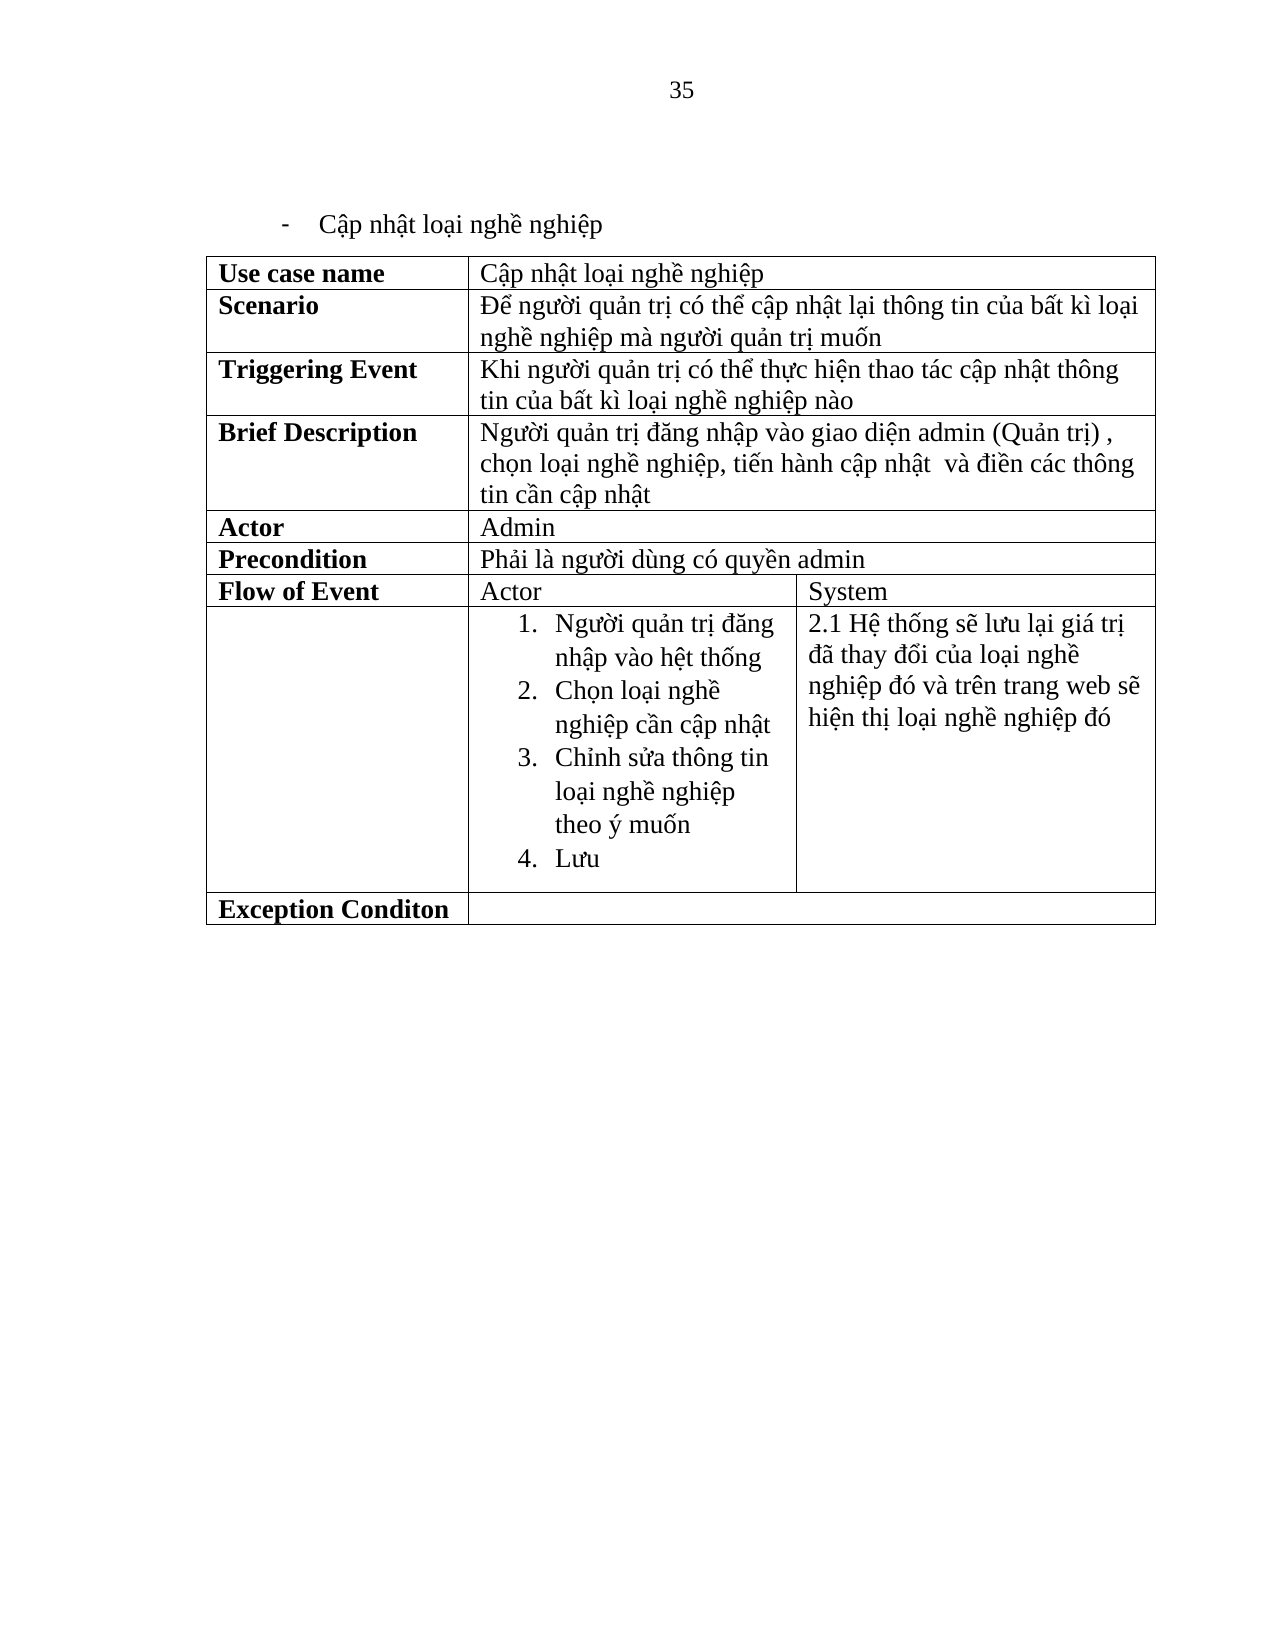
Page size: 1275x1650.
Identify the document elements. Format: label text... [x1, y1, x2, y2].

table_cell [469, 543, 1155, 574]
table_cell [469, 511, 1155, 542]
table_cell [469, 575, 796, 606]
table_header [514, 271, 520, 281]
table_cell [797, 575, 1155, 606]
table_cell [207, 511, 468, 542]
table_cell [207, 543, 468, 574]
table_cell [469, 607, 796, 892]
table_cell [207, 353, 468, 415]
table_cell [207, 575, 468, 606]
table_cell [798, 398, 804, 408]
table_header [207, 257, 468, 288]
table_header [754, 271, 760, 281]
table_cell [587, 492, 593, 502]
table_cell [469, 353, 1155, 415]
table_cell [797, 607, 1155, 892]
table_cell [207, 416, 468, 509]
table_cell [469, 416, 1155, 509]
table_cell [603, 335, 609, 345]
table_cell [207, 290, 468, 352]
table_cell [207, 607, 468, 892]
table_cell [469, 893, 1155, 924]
list Cập nhật loại nghề nghiệp [281, 207, 1157, 240]
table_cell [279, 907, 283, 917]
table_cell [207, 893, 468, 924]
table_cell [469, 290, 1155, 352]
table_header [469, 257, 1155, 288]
